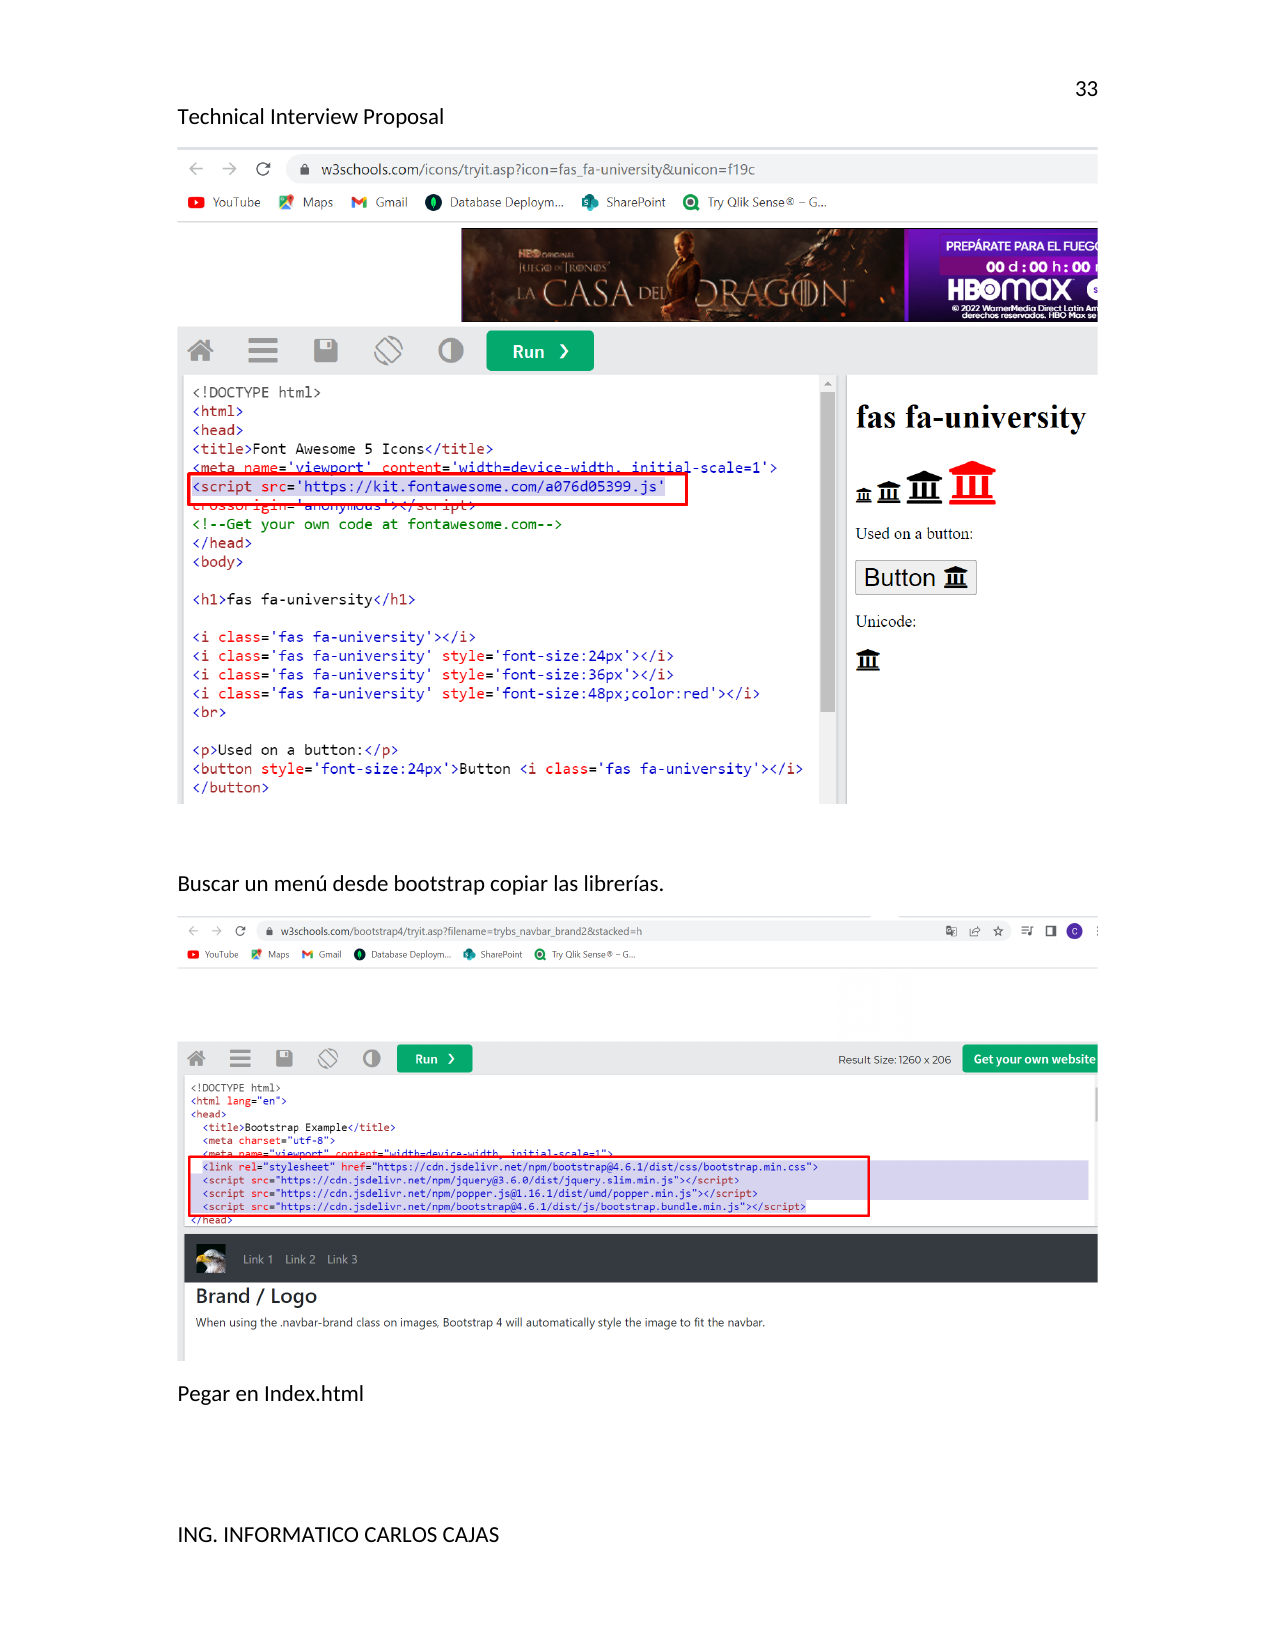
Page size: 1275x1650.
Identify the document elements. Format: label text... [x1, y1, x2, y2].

text Buscar un menú desde bootstrap copiar las librerías. [177, 869, 1098, 897]
picture [177, 147, 1098, 804]
text Pegar en Index.html [177, 1379, 1098, 1407]
picture [177, 916, 1098, 1361]
